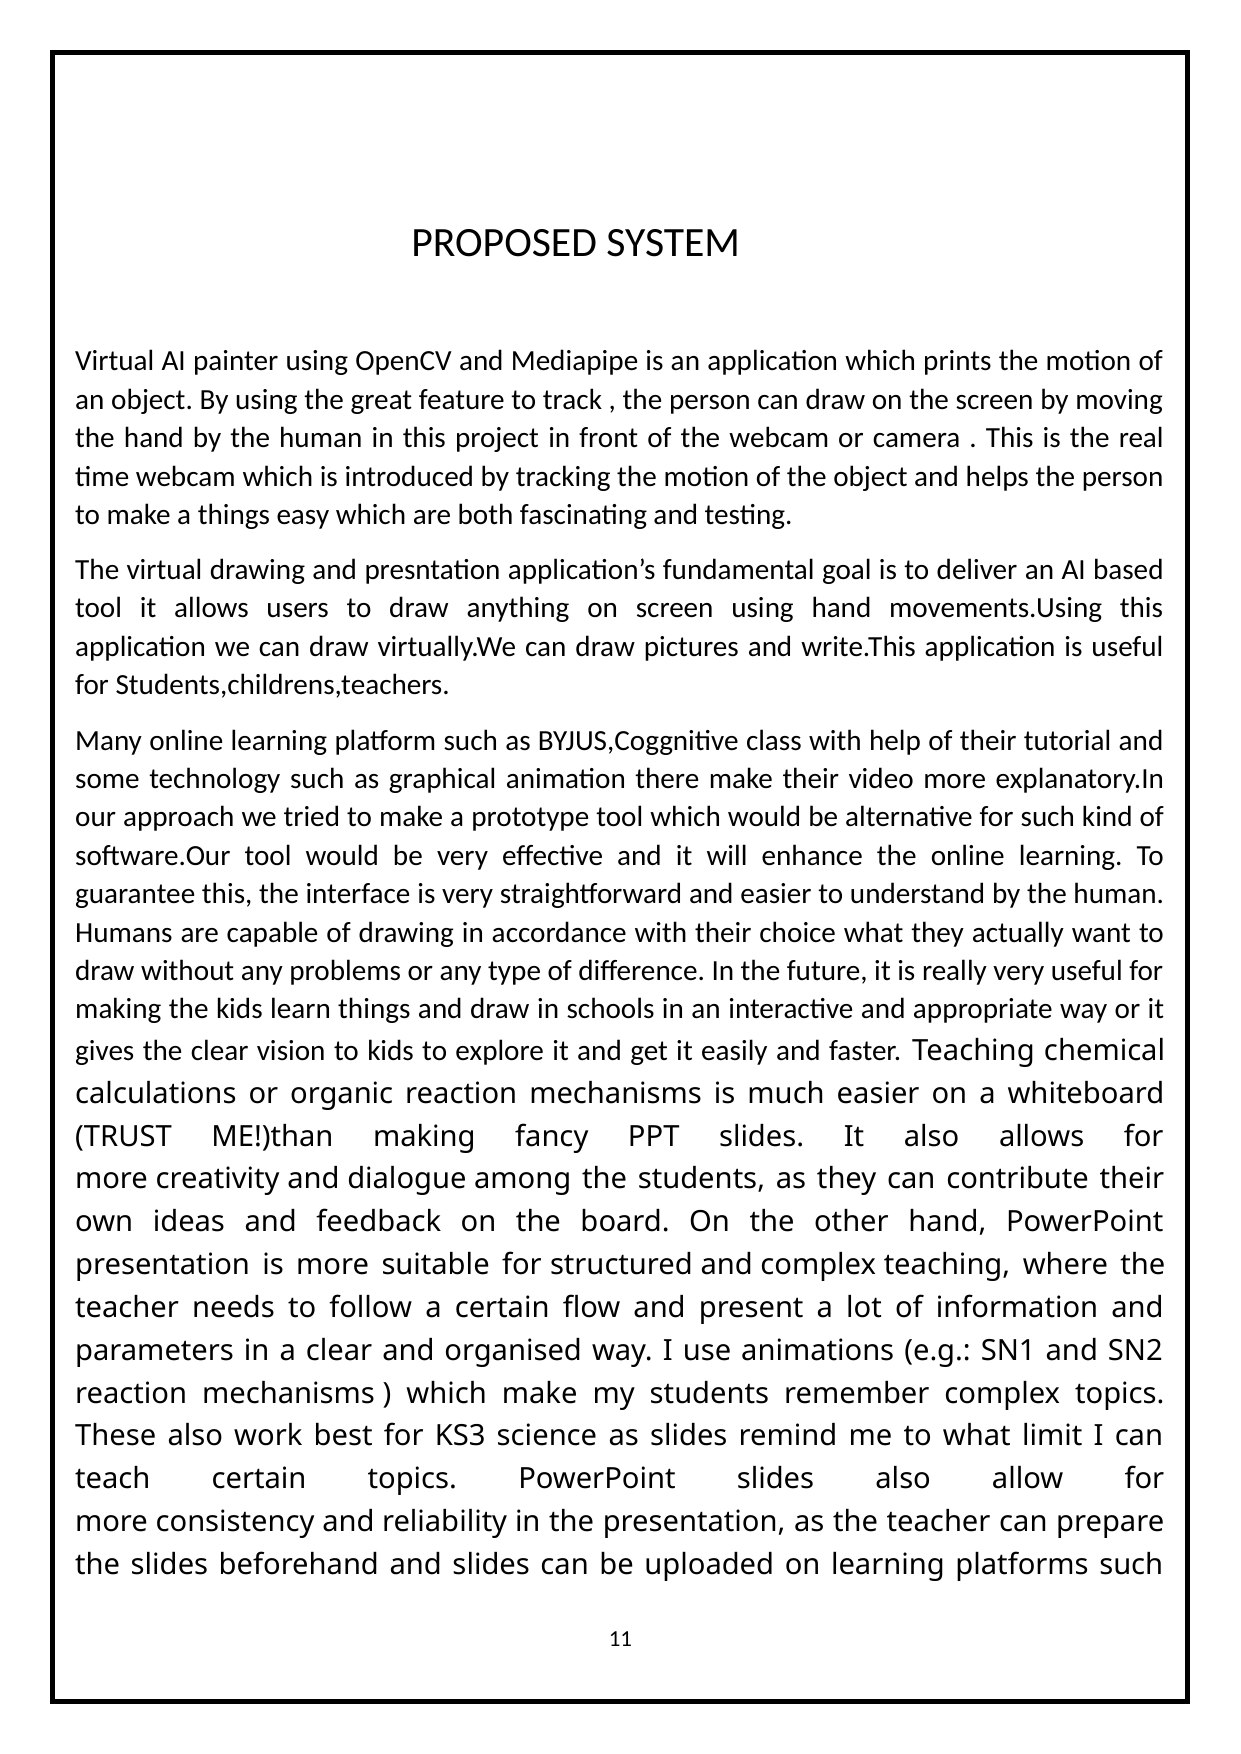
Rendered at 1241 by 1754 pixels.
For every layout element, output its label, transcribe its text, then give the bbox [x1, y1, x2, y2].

text PROPOSED SYSTEM [75, 216, 1165, 266]
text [75, 722, 1165, 1583]
text Virtual AI painter using OpenCV and Mediapipe is an application which prints the motion of an object. By using the great feature to track , the person can draw on the screen by moving the hand by the human in this project in front of the webcam or camera . This is the real time webcam which is introduced by tracking the motion of the object and helps the person to make a things easy which are both fascinating and testing. [75, 342, 1165, 532]
text The virtual drawing and presntation application’s fundamental goal is to deliver an AI based tool it allows users to draw anything on screen using hand movements.Using this application we can draw virtually.We can draw pictures and write.This application is useful for Students,childrens,teachers. [75, 551, 1165, 702]
